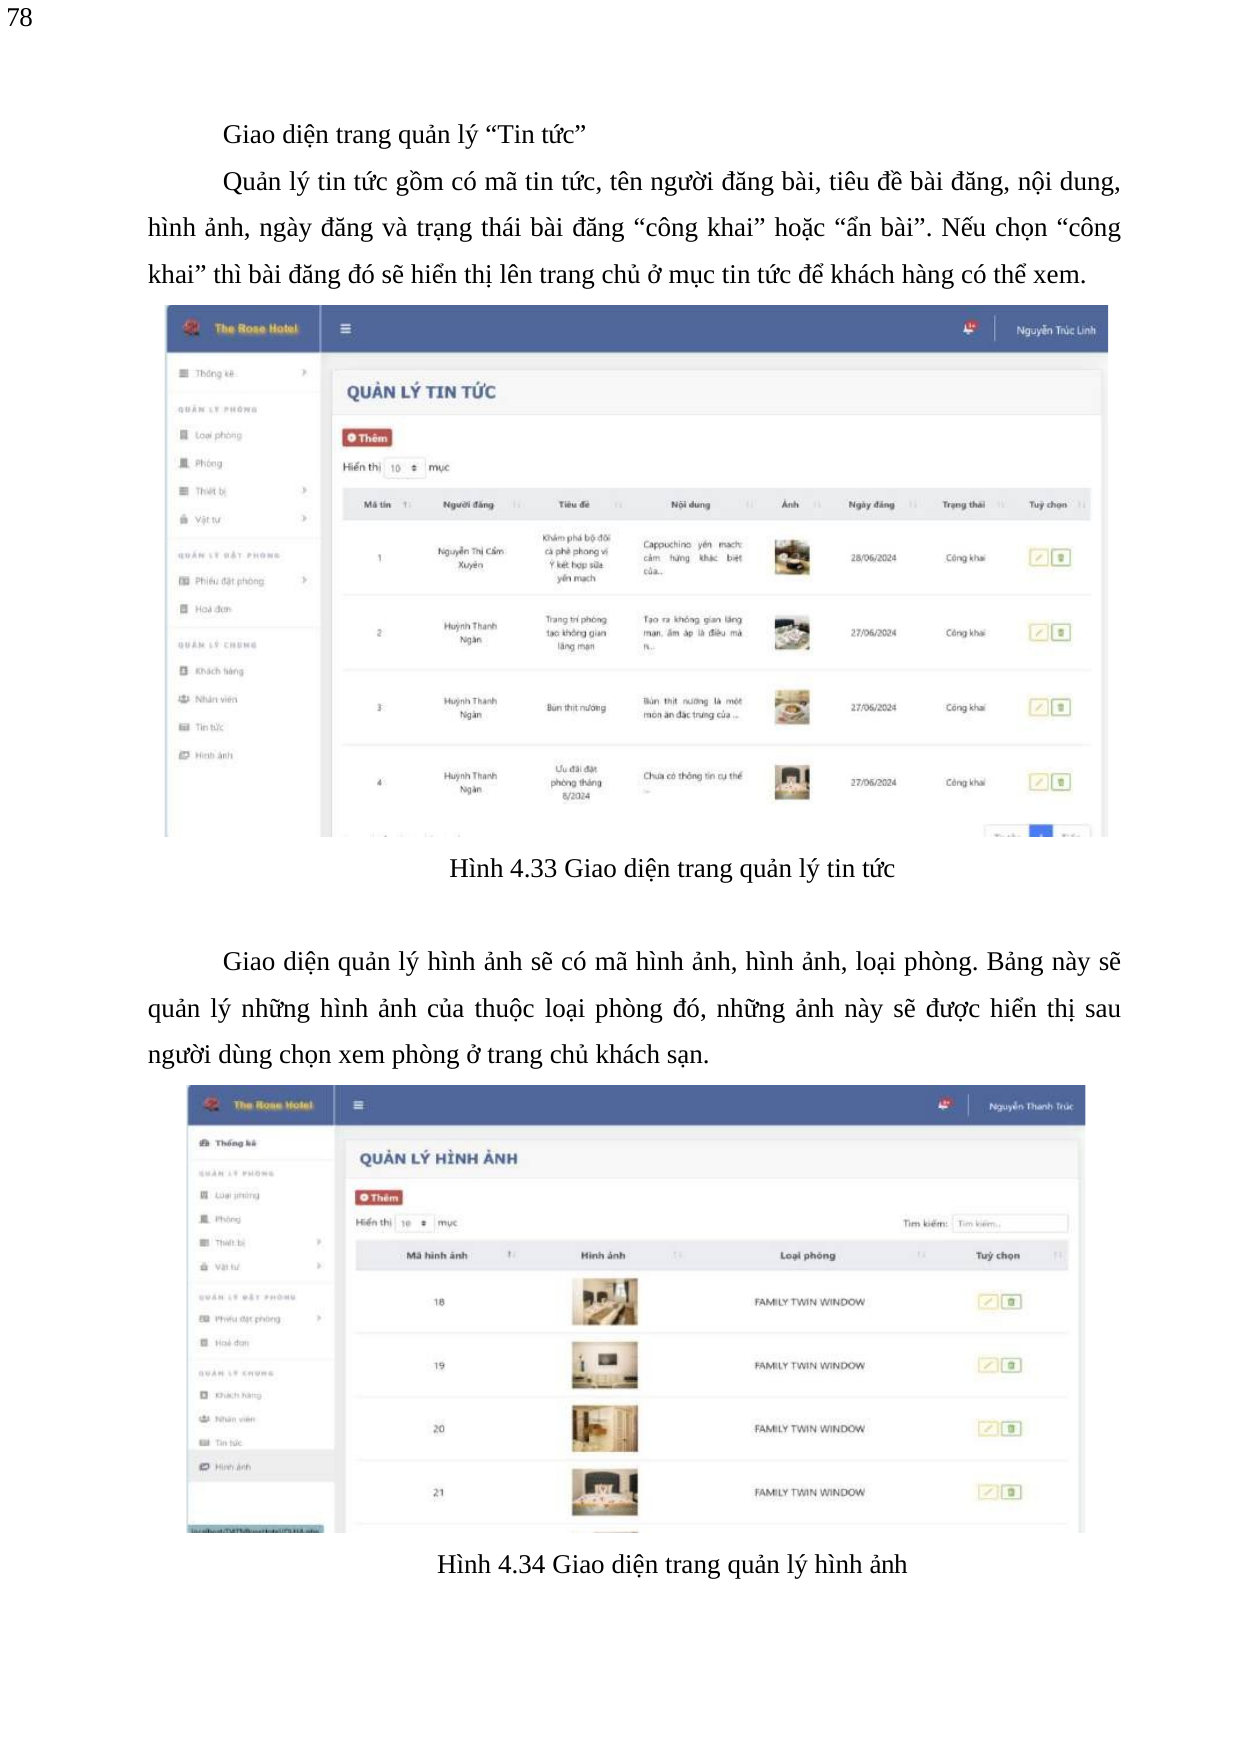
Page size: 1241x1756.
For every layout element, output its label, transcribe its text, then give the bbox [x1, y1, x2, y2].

picture [186, 1085, 1086, 1533]
text Giao diện trang quản lý “Tin tức” [223, 118, 1201, 149]
picture [164, 305, 1109, 837]
text Quản lý tin tức gồm có mã tin tức, tên người đăng bài, tiêu đề bài đăng, nội dung, hình ảnh, ngày đăng và trạng thái bài đăng “công khai” hoặc “ẩn bài”. Nếu chọn “công khai” thì bài đăng đó sẽ hiển thị lên trang chủ ở mục tin tức để khách hàng có thể xem. [148, 165, 1123, 289]
text Hình 4.34 Giao diện trang quản lý hình ảnh [144, 1548, 1201, 1579]
text Hình 4.33 Giao diện trang quản lý tin tức [144, 852, 1201, 883]
text Giao diện quản lý hình ảnh sẽ có mã hình ảnh, hình ảnh, loại phòng. Bảng này sẽ quản lý những hình ảnh của thuộc loại phòng đó, những ảnh này sẽ được hiển thị sau người dùng chọn xem phòng ở trang chủ khách sạn. [148, 945, 1122, 1070]
